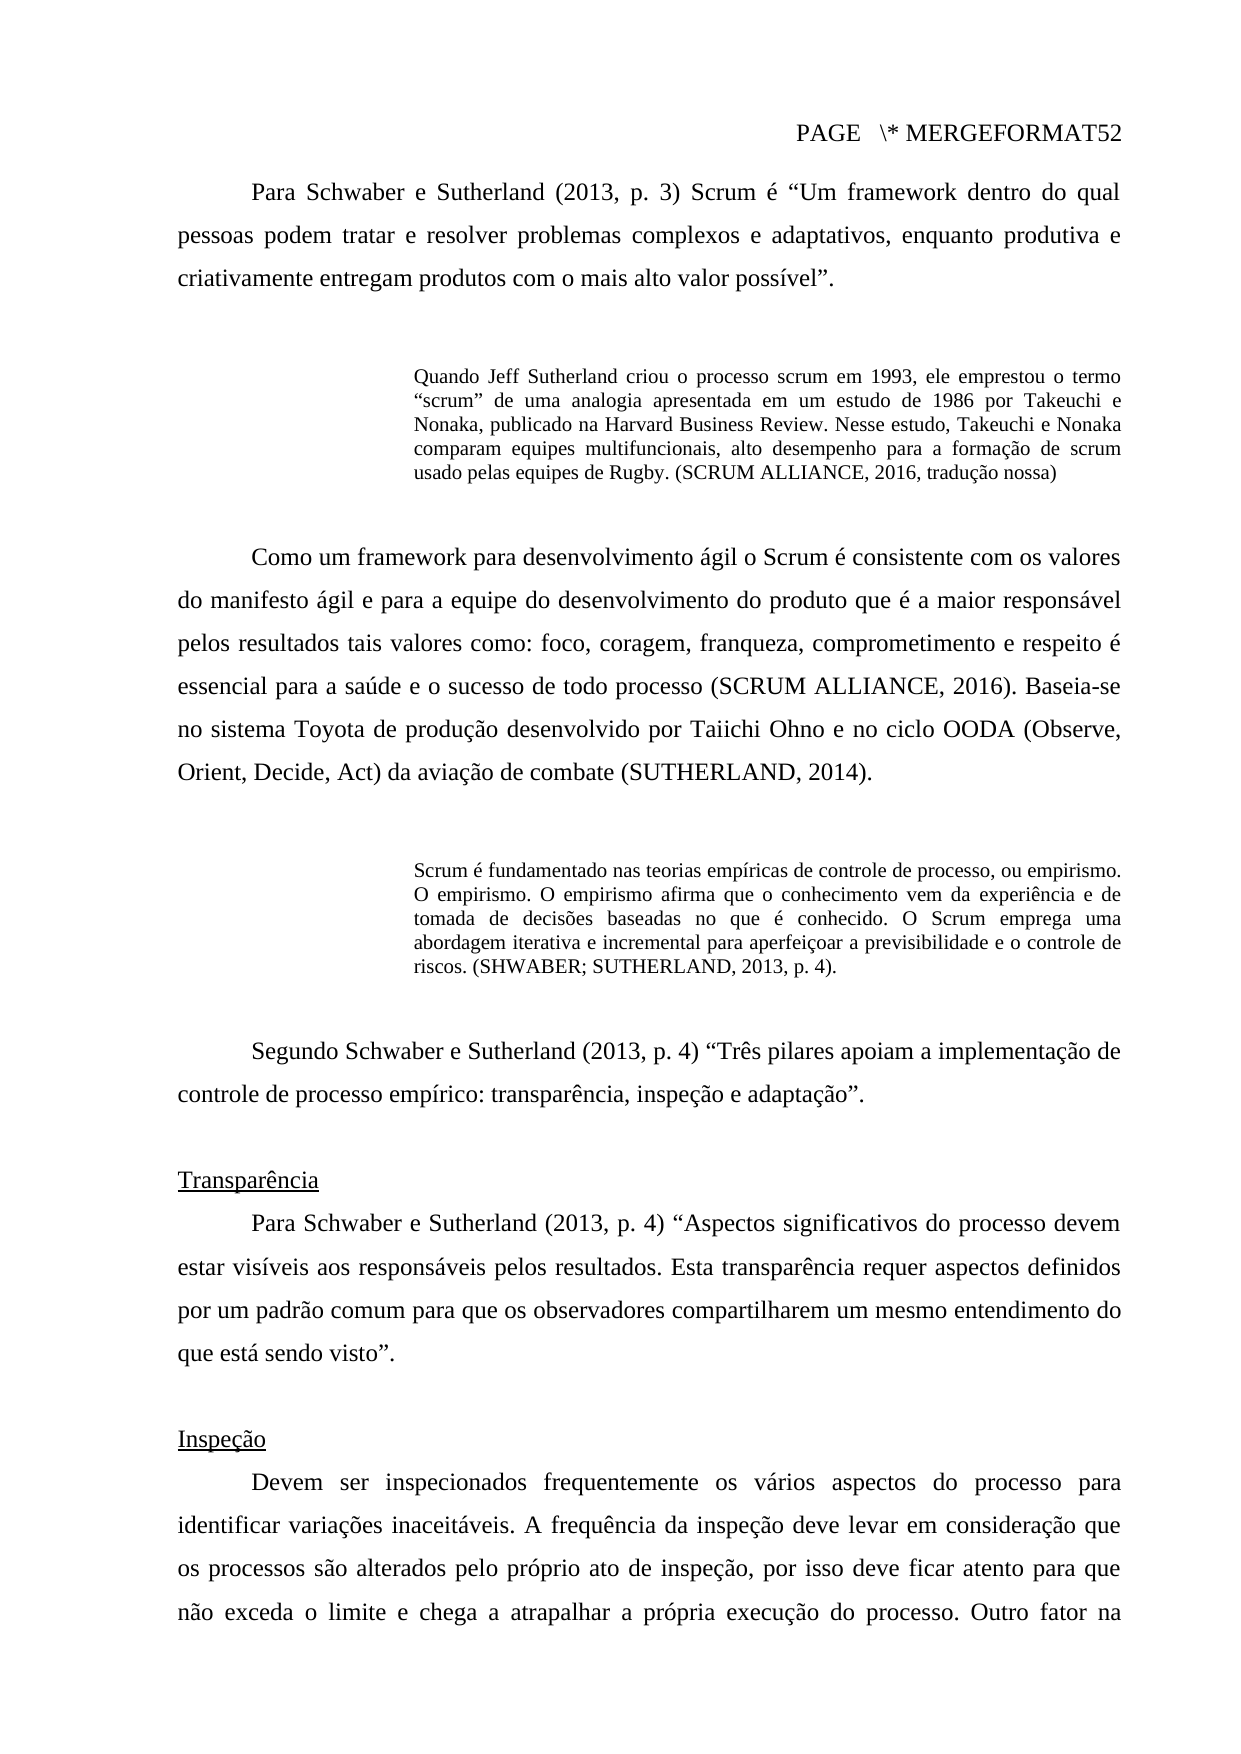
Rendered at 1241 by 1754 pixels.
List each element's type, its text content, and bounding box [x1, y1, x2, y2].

text Para Schwaber e Sutherland (2013, p. 3) Scrum é “Um framework dentro do qual pessoas podem tratar e resolver problemas complexos e adaptativos, enquanto produtiva e criativamente entregam produtos com o mais alto valor possível”. [177, 177, 1122, 292]
text Transparência [177, 1165, 1122, 1194]
text Segundo Schwaber e Sutherland (2013, p. 4) “Três pilares apoiam a implementação de controle de processo empírico: transparência, inspeção e adaptação”. [177, 1036, 1122, 1108]
text Inspeção [177, 1424, 1122, 1453]
text Como um framework para desenvolvimento ágil o Scrum é consistente com os valores do manifesto ágil e para a equipe do desenvolvimento do produto que é a maior responsável pelos resultados tais valores como: foco, coragem, franqueza, comprometimento e respeito é essencial para a saúde e o sucesso de todo processo (SCRUM ALLIANCE, 2016). Baseia-se no sistema Toyota de produção desenvolvido por Taiichi Ohno e no ciclo OODA (Observe, Orient, Decide, Act) da aviação de combate (SUTHERLAND, 2014). [177, 542, 1122, 786]
text Para Schwaber e Sutherland (2013, p. 4) “Aspectos significativos do processo devem estar visíveis aos responsáveis pelos resultados. Esta transparência requer aspectos definidos por um padrão comum para que os observadores compartilharem um mesmo entendimento do que está sendo visto”. [177, 1208, 1122, 1367]
text Scrum é fundamentado nas teorias empíricas de controle de processo, ou empirismo. O empirismo. O empirismo afirma que o conhecimento vem da experiência e de tomada de decisões baseadas no que é conhecido. O Scrum emprega uma abordagem iterativa e incremental para aperfeiçoar a previsibilidade e o controle de riscos. (SHWABER; SUTHERLAND, 2013, p. 4). [413, 858, 1122, 978]
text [177, 1467, 1122, 1625]
text Quando Jeff Sutherland criou o processo scrum em 1993, ele emprestou o termo “scrum” de uma analogia apresentada em um estudo de 1986 por Takeuchi e Nonaka, publicado na Harvard Business Review. Nesse estudo, Takeuchi e Nonaka comparam equipes multifuncionais, alto desempenho para a formação de scrum usado pelas equipes de Rugby. (SCRUM ALLIANCE, 2016, tradução nossa) [413, 364, 1122, 484]
